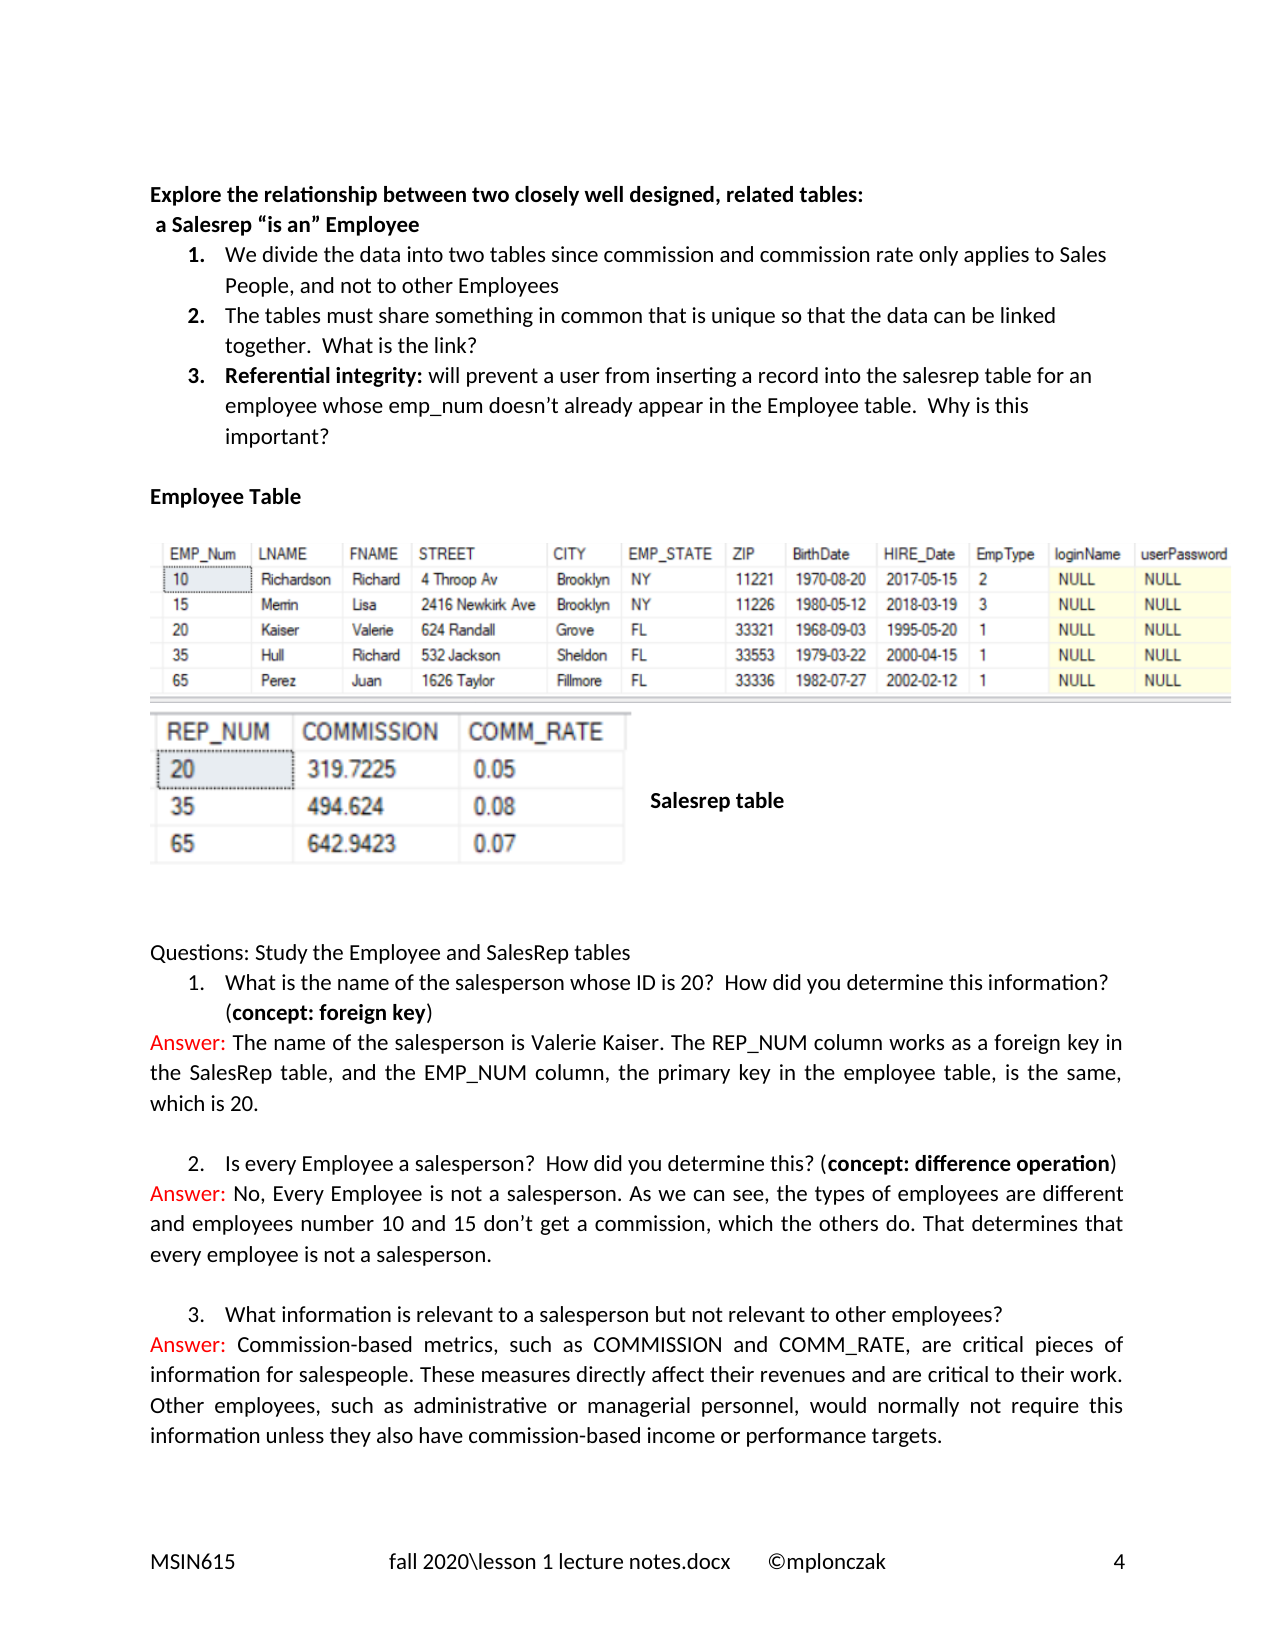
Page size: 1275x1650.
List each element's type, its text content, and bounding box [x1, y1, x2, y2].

list What information is relevant to a salesperson but not relevant to other employees? [187, 1300, 1125, 1328]
list Is every Employee a salesperson? How did you determine this? (concept: difference operation) [187, 1149, 1125, 1177]
text Answer: The name of the salesperson is Valerie Kaiser. The REP_NUM column works as a foreign key in the SalesRep table, and the EMP_NUM column, the primary key in the employee table, is the same, which is 20. [150, 1028, 1125, 1117]
text Answer: Commission-based metrics, such as COMMISSION and COMM_RATE, are critical pieces of information for salespeople. These measures directly affect their revenues and are critical to their work. Other employees, such as administrative or managerial personnel, would normally not require this information unless they also have commission-based income or performance targets. [150, 1330, 1125, 1449]
list We divide the data into two tables since commission and commission rate only applies to Sales People, and not to other Employees [187, 241, 1125, 299]
picture [150, 711, 632, 876]
text Employee Table [150, 482, 1125, 510]
text Questions: Study the Employee and SalesRep tables [150, 938, 1125, 966]
picture [150, 543, 1232, 703]
text Explore the relationship between two closely well designed, related tables: [150, 180, 1125, 208]
list The tables must share something in common that is unique so that the data can be linked together. What is the link? [187, 301, 1125, 359]
text a Salesrep “is an” Employee [150, 210, 1125, 238]
text Answer: No, Every Employee is not a salesperson. As we can see, the types of employees are different and employees number 10 and 15 don’t get a commission, which the others do. That determines that every employee is not a salesperson. [150, 1179, 1125, 1268]
text Salesrep table [632, 787, 1125, 814]
list What is the name of the salesperson whose ID is 20? How did you determine this information? (concept: foreign key) [187, 968, 1125, 1026]
list Referential integrity: will prevent a user from inserting a record into the salesrep table for an employee whose emp_num doesn’t already appear in the Employee table. Why is this important? [187, 361, 1125, 450]
